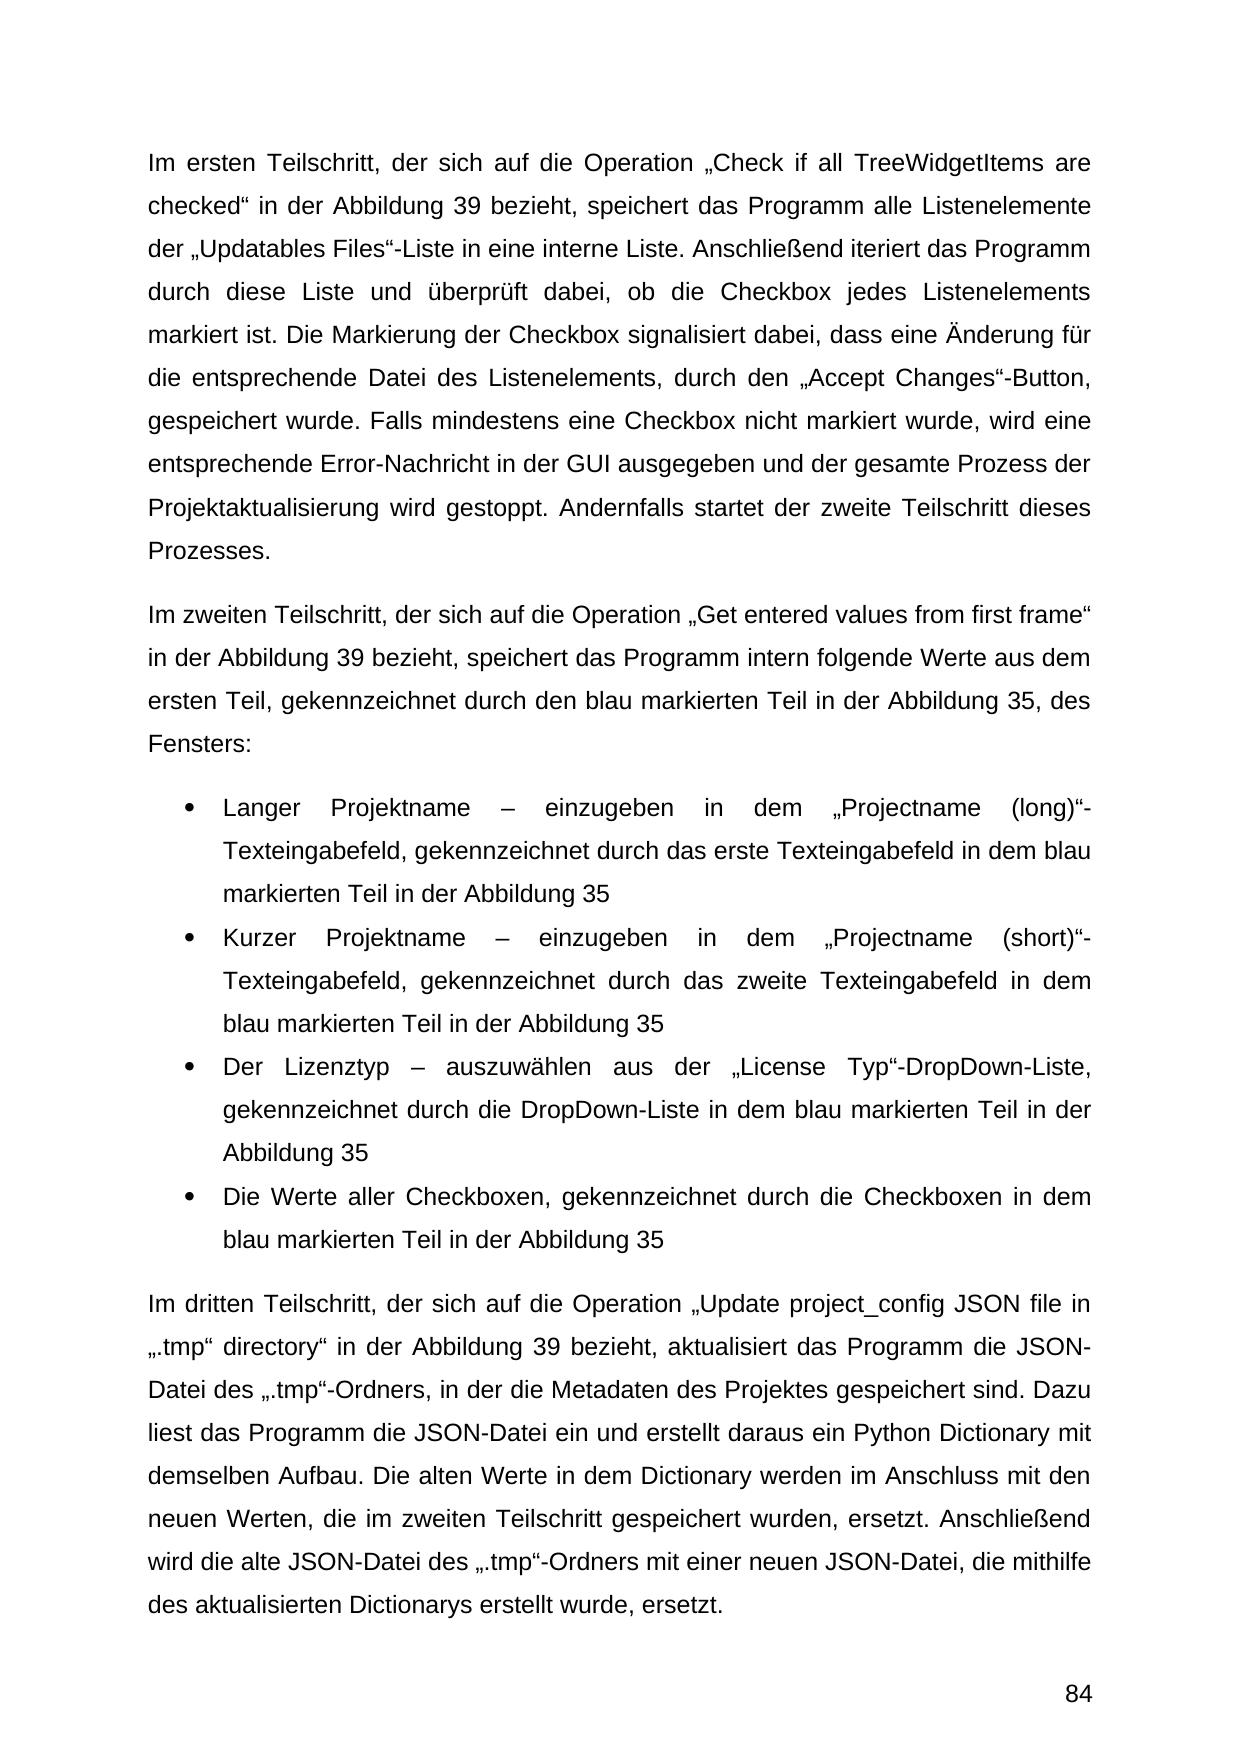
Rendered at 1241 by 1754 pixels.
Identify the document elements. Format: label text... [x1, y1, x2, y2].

list Langer Projektname – einzugeben in dem „Projectname (long)“-Texteingabefeld, gekennzeichnet durch das erste Texteingabefeld in dem blau markierten Teil in der Abbildung 35 [185, 793, 1093, 908]
list Der Lizenztyp – auszuwählen aus der „License Typ“-DropDown-Liste, gekennzeichnet durch die DropDown-Liste in dem blau markierten Teil in der Abbildung 35 [185, 1052, 1093, 1167]
list Kurzer Projektname – einzugeben in dem „Projectname (short)“-Texteingabefeld, gekennzeichnet durch das zweite Texteingabefeld in dem blau markierten Teil in der Abbildung 35 [185, 922, 1093, 1038]
list Die Werte aller Checkboxen, gekennzeichnet durch die Checkboxen in dem blau markierten Teil in der Abbildung 35 [185, 1181, 1093, 1253]
text Im ersten Teilschritt, der sich auf die Operation „Check if all TreeWidgetItems are checked“ in der Abbildung 39 bezieht, speichert das Programm alle Listenelemente der „Updatables Files“-Liste in eine interne Liste. Anschließend iteriert das Programm durch diese Liste und überprüft dabei, ob die Checkbox jedes Listenelements markiert ist. Die Markierung der Checkbox signalisiert dabei, dass eine Änderung für die entsprechende Datei des Listenelements, durch den „Accept Changes“-Button, gespeichert wurde. Falls mindestens eine Checkbox nicht markiert wurde, wird eine entsprechende Error-Nachricht in der GUI ausgegeben und der gesamte Prozess der Projektaktualisierung wird gestoppt. Andernfalls startet der zweite Teilschritt dieses Prozesses. [148, 148, 1093, 564]
text Im dritten Teilschritt, der sich auf die Operation „Update project_config JSON file in „.tmp“ directory“ in der Abbildung 39 bezieht, aktualisiert das Programm die JSON-Datei des „.tmp“-Ordners, in der die Metadaten des Projektes gespeichert sind. Dazu liest das Programm die JSON-Datei ein und erstellt daraus ein Python Dictionary mit demselben Aufbau. Die alten Werte in dem Dictionary werden im Anschluss mit den neuen Werten, die im zweiten Teilschritt gespeichert wurden, ersetzt. Anschließend wird die alte JSON-Datei des „.tmp“-Ordners mit einer neuen JSON-Datei, die mithilfe des aktualisierten Dictionarys erstellt wurde, ersetzt. [148, 1289, 1093, 1619]
text Im zweiten Teilschritt, der sich auf die Operation „Get entered values from first frame“ in der Abbildung 39 bezieht, speichert das Programm intern folgende Werte aus dem ersten Teil, gekennzeichnet durch den blau markierten Teil in der Abbildung 35, des Fensters: [148, 600, 1093, 758]
